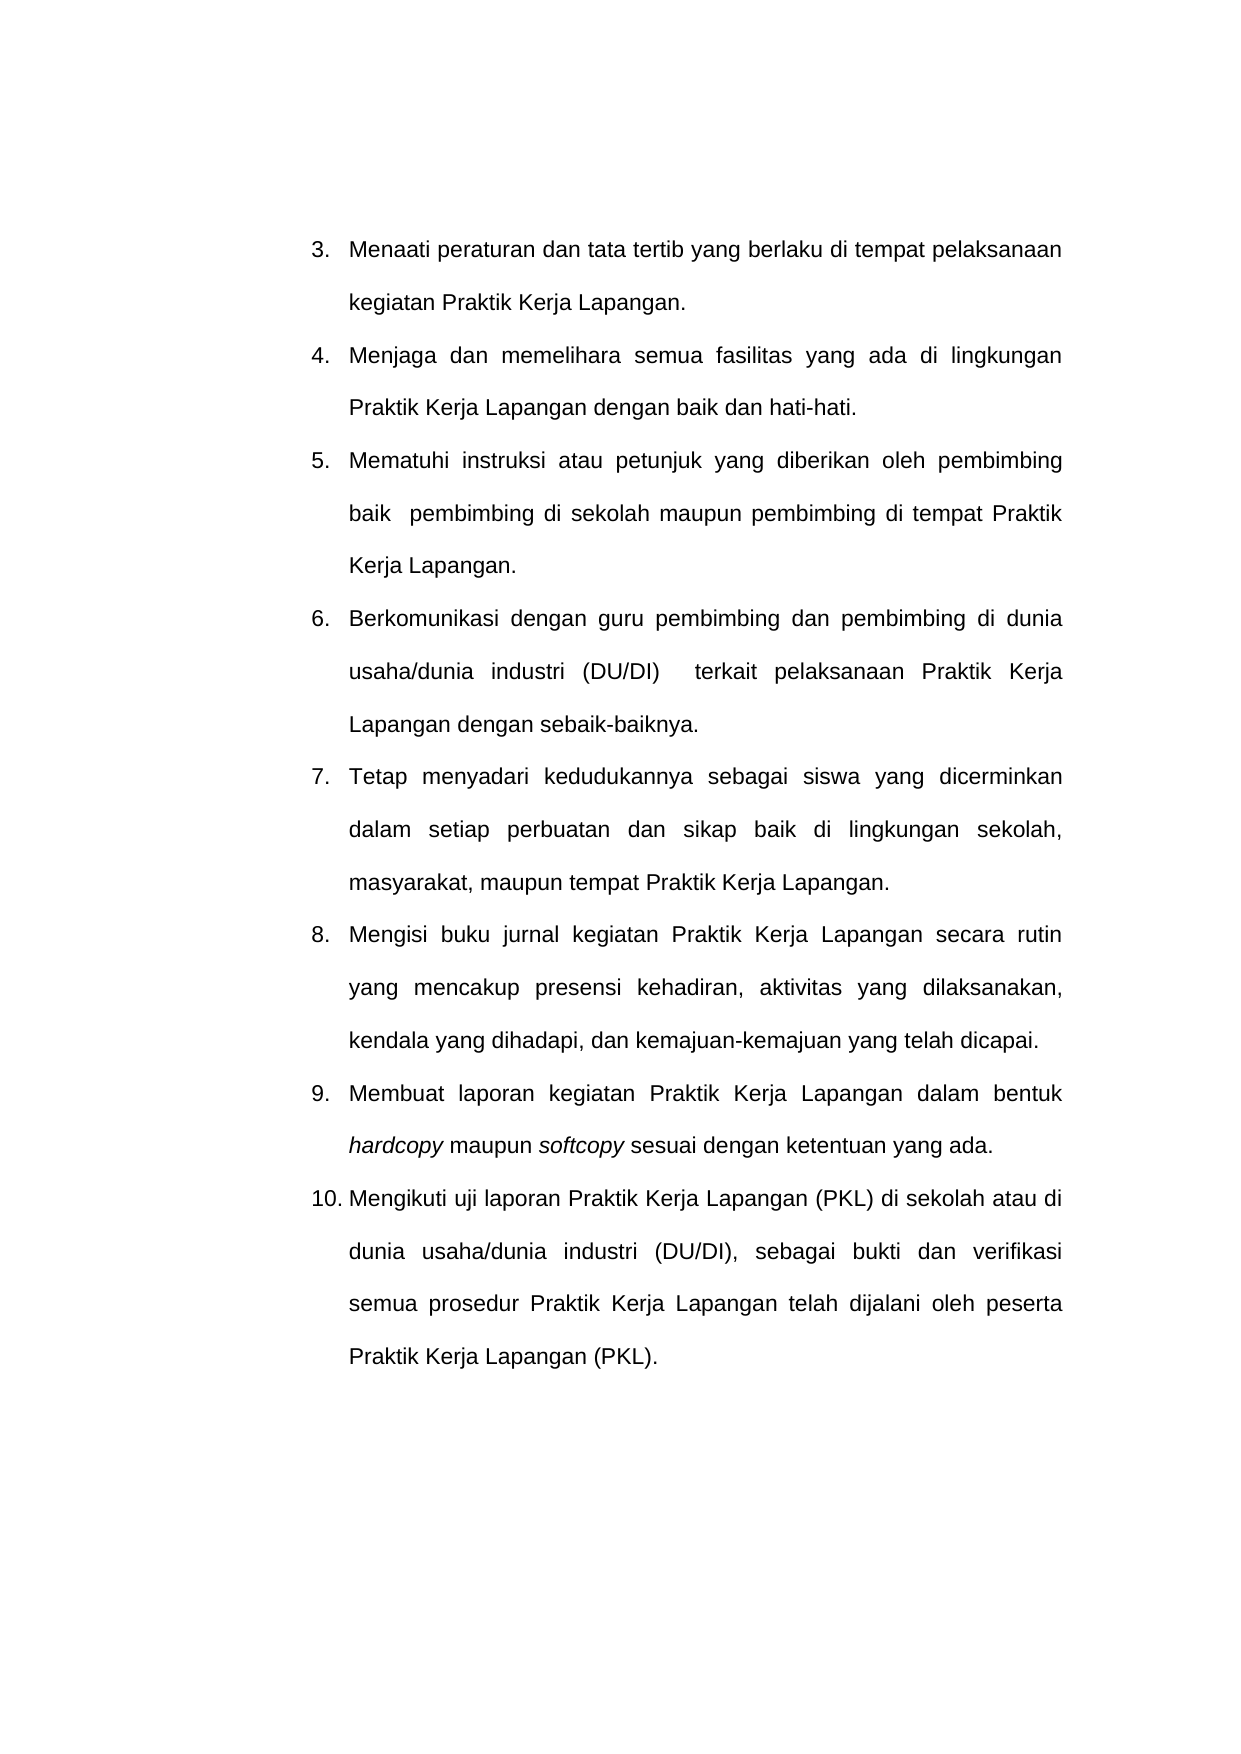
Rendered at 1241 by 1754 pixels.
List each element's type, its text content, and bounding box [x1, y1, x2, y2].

list Menaati peraturan dan tata tertib yang berlaku di tempat pelaksanaan kegiatan Praktik Kerja Lapangan. [311, 236, 1063, 315]
list Mematuhi instruksi atau petunjuk yang diberikan oleh pembimbing baik pembimbing di sekolah maupun pembimbing di tempat Praktik Kerja Lapangan. [311, 447, 1063, 579]
list Tetap menyadari kedudukannya sebagai siswa yang dicerminkan dalam setiap perbuatan dan sikap baik di lingkungan sekolah, masyarakat, maupun tempat Praktik Kerja Lapangan. [311, 763, 1063, 895]
list Menjaga dan memelihara semua fasilitas yang ada di lingkungan Praktik Kerja Lapangan dengan baik dan hati-hati. [311, 342, 1063, 421]
list Mengikuti uji laporan Praktik Kerja Lapangan (PKL) di sekolah atau di dunia usaha/dunia industri (DU/DI), sebagai bukti dan verifikasi semua prosedur Praktik Kerja Lapangan telah dijalani oleh peserta Praktik Kerja Lapangan (PKL). [311, 1185, 1063, 1369]
list Membuat laporan kegiatan Praktik Kerja Lapangan dalam bentuk hardcopy maupun softcopy sesuai dengan ketentuan yang ada. [311, 1079, 1063, 1159]
list Berkomunikasi dengan guru pembimbing dan pembimbing di dunia usaha/dunia industri (DU/DI) terkait pelaksanaan Praktik Kerja Lapangan dengan sebaik-baiknya. [311, 605, 1063, 737]
list Mengisi buku jurnal kegiatan Praktik Kerja Lapangan secara rutin yang mencakup presensi kehadiran, aktivitas yang dilaksanakan, kendala yang dihadapi, dan kemajuan-kemajuan yang telah dicapai. [311, 921, 1063, 1053]
